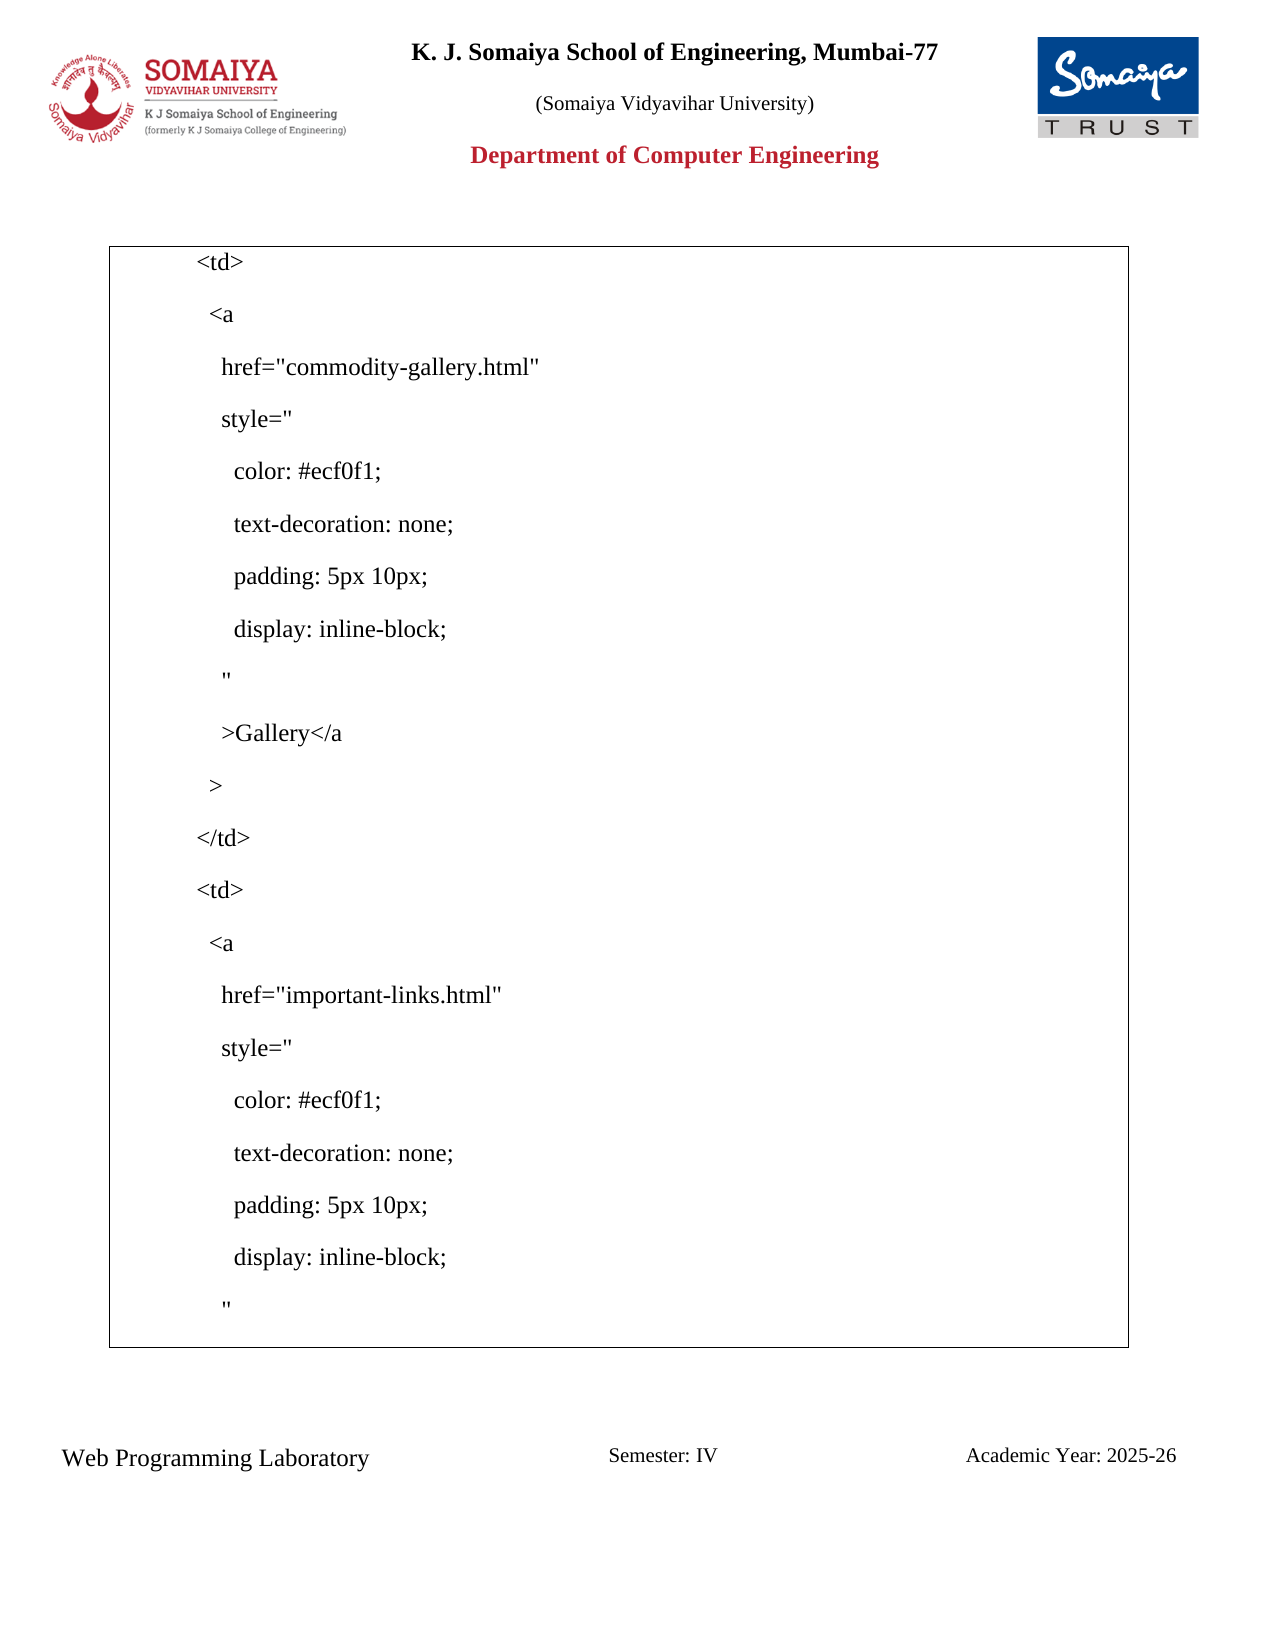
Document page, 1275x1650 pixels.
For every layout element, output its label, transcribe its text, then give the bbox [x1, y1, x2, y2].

picture [1037, 37, 1199, 138]
picture [20, 37, 355, 149]
